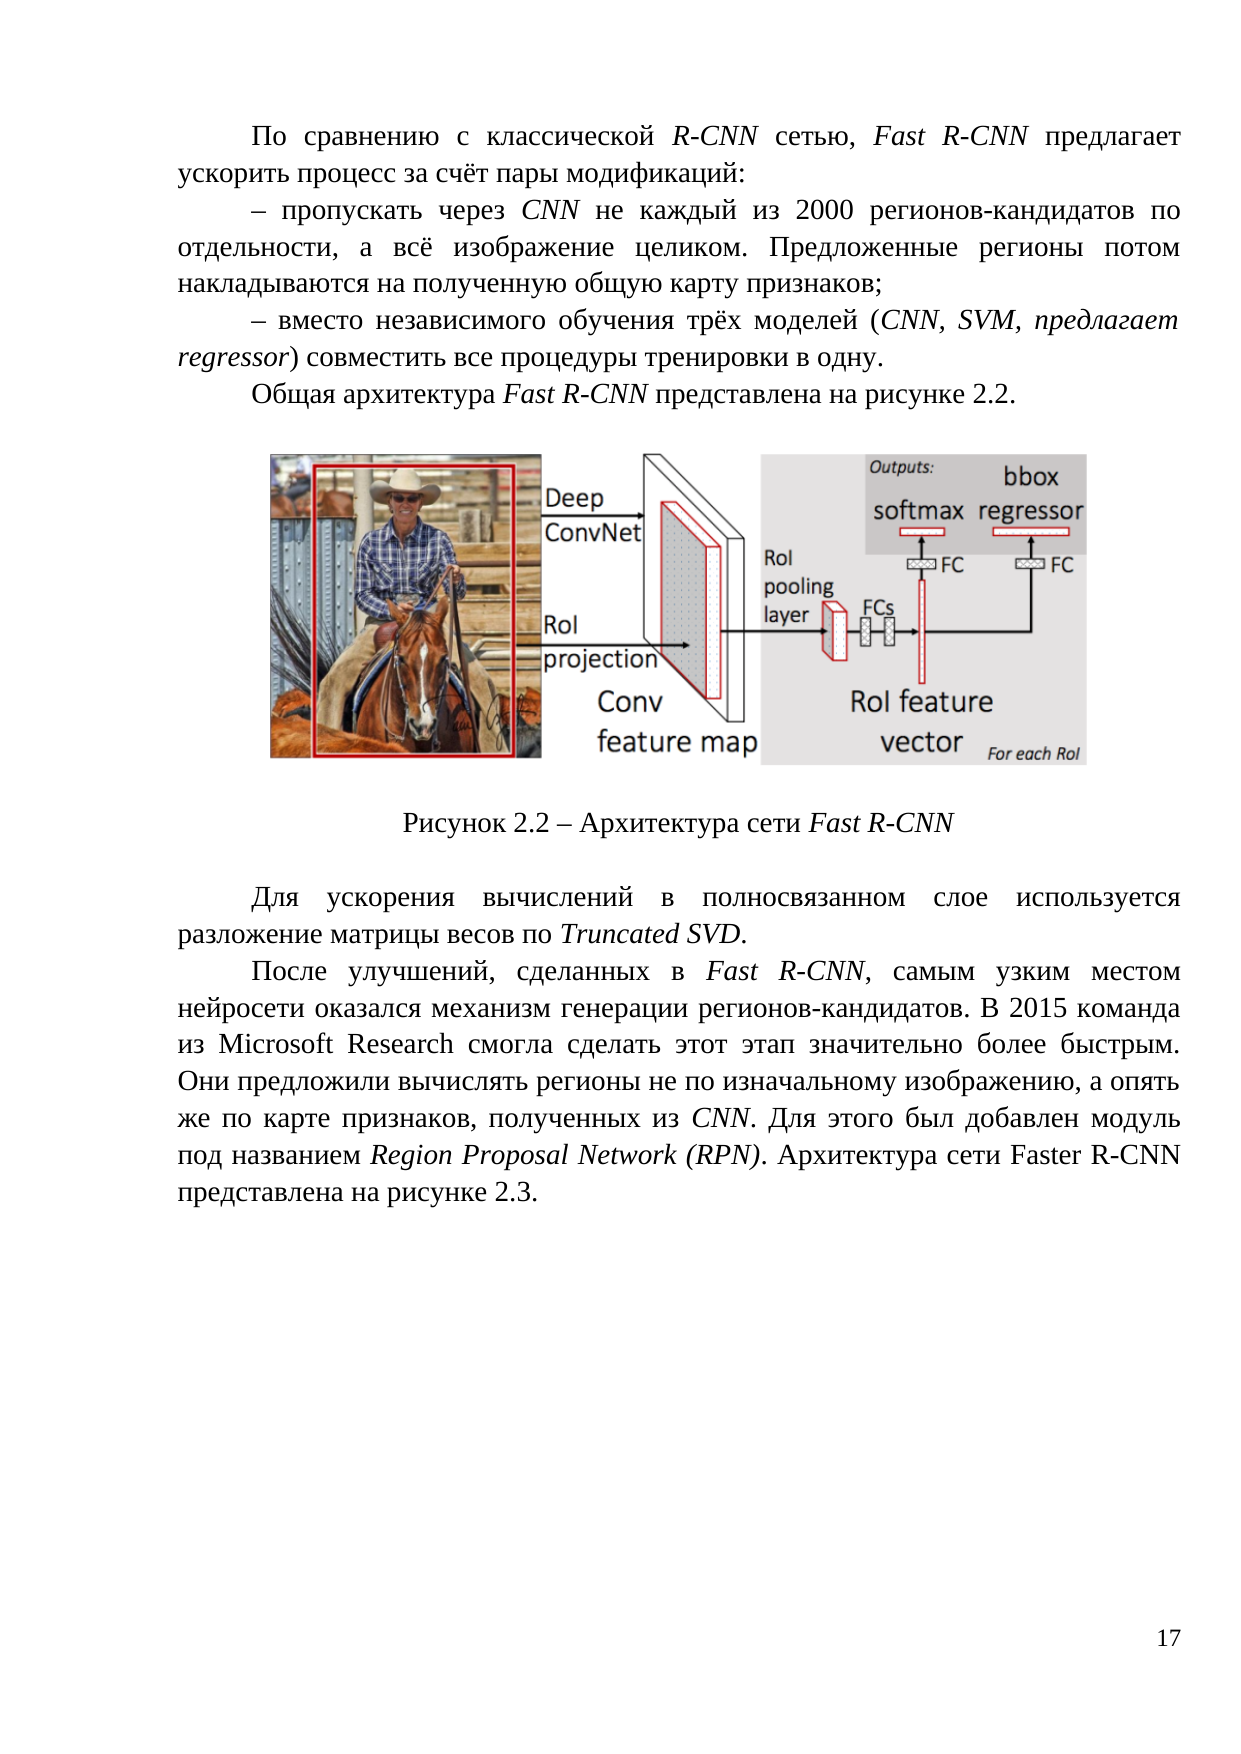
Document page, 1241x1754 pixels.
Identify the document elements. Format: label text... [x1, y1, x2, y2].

text Для ускорения вычислений в полносвязанном слое используется разложение матрицы весов по Truncated SVD. [177, 879, 1181, 949]
text – вместо независимого обучения трёх моделей (CNN, SVM, предлагает regressor) совместить все процедуры тренировки в одну. [177, 302, 1181, 373]
picture [266, 450, 1092, 766]
text После улучшений, сделанных в Fast R-CNN, самым узким местом нейросети оказался механизм генерации регионов-кандидатов. В 2015 команда из Microsoft Research смогла сделать этот этап значительно более быстрым. Они предложили вычислять регионы не по изначальному изображению, а опять же по карте признаков, полученных из CNN. Для этого был добавлен модуль под названием Region Proposal Network (RPN). Архитектура сети Faster R-CNN представлена на рисунке 2.3. [177, 953, 1181, 1208]
text Общая архитектура Fast R-CNN представлена на рисунке 2.2. [177, 376, 1181, 410]
text – пропускать через CNN не каждый из 2000 регионов-кандидатов по отдельности, а всё изображение целиком. Предложенные регионы потом накладываются на полученную общую карту признаков; [177, 192, 1181, 299]
text Рисунок 2.2 – Архитектура сети Fast R-CNN [177, 805, 1181, 839]
text По сравнению с классической R-CNN сетью, Fast R-CNN предлагает ускорить процесс за счёт пары модификаций: [177, 118, 1181, 188]
